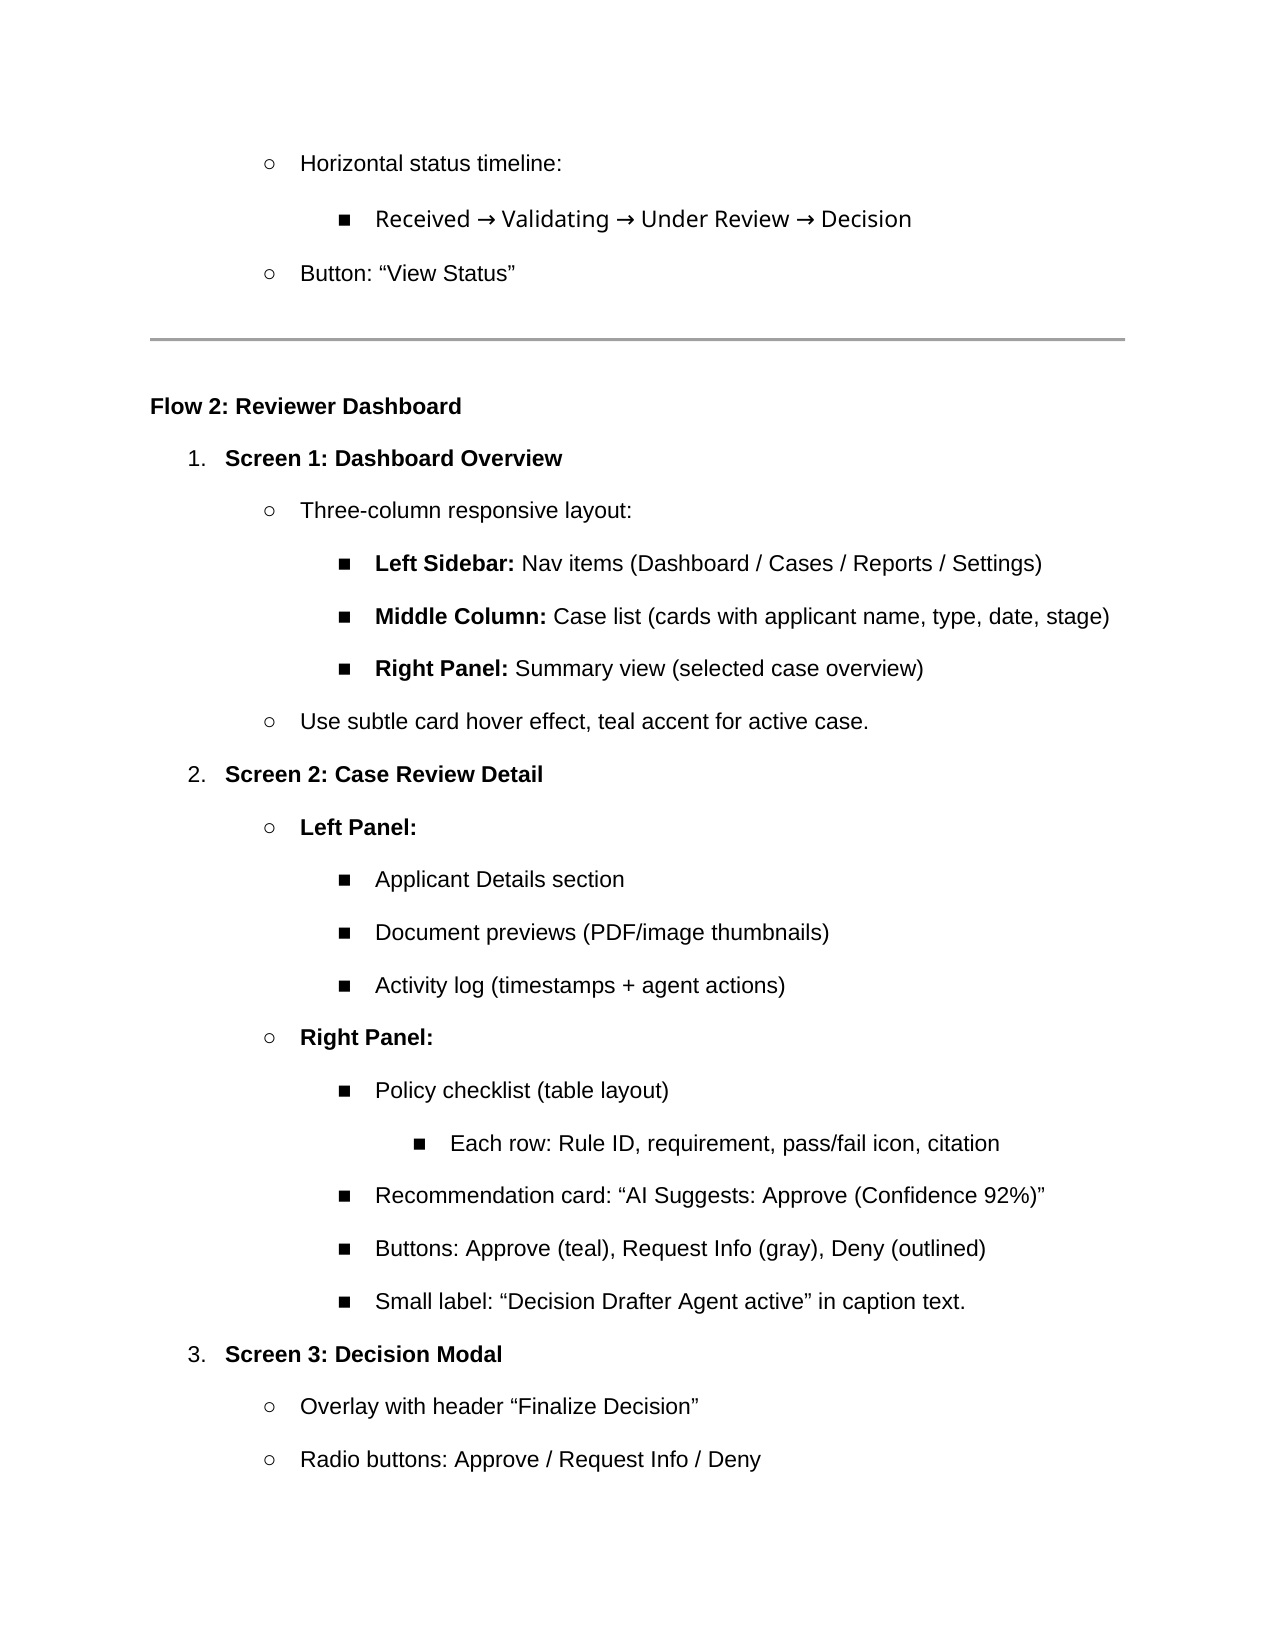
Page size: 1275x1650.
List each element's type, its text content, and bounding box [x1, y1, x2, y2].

list Screen 2: Case Review Detail [187, 761, 1125, 813]
list Document previews (PDF/image thumbnails) [337, 919, 1125, 972]
list Recommendation card: “AI Suggests: Approve (Confidence 92%)” [337, 1182, 1125, 1235]
list Three-column responsive layout: [262, 497, 1125, 550]
list Overlay with header “Finalize Decision” [262, 1393, 1125, 1446]
list Right Panel: Summary view (selected case overview) [337, 655, 1125, 708]
list Small label: “Decision Drafter Agent active” in caption text. [337, 1288, 1125, 1341]
list Applicant Details section [337, 866, 1125, 919]
list Screen 3: Decision Modal [187, 1341, 1125, 1393]
subtitle Flow 2: Reviewer Dashboard [150, 393, 1125, 419]
list Each row: Rule ID, requirement, pass/fail icon, citation [412, 1130, 1125, 1182]
list Policy checklist (table layout) [337, 1077, 1125, 1130]
list Button: “View Status” [262, 260, 1125, 313]
list Radio buttons: Approve / Request Info / Deny [262, 1446, 1125, 1499]
list Left Panel: [262, 813, 1125, 866]
list Received → Validating → Under Review → Decision [337, 203, 1125, 260]
list Use subtle card hover effect, teal accent for active case. [262, 708, 1125, 761]
list Buttons: Approve (teal), Request Info (gray), Deny (outlined) [337, 1235, 1125, 1288]
list Middle Column: Case list (cards with applicant name, type, date, stage) [337, 603, 1125, 655]
list Horizontal status timeline: [262, 150, 1125, 203]
list Activity log (timestamps + agent actions) [337, 972, 1125, 1024]
list Right Panel: [262, 1024, 1125, 1077]
list Screen 1: Dashboard Overview [187, 444, 1125, 497]
list Left Sidebar: Nav items (Dashboard / Cases / Reports / Settings) [337, 550, 1125, 603]
